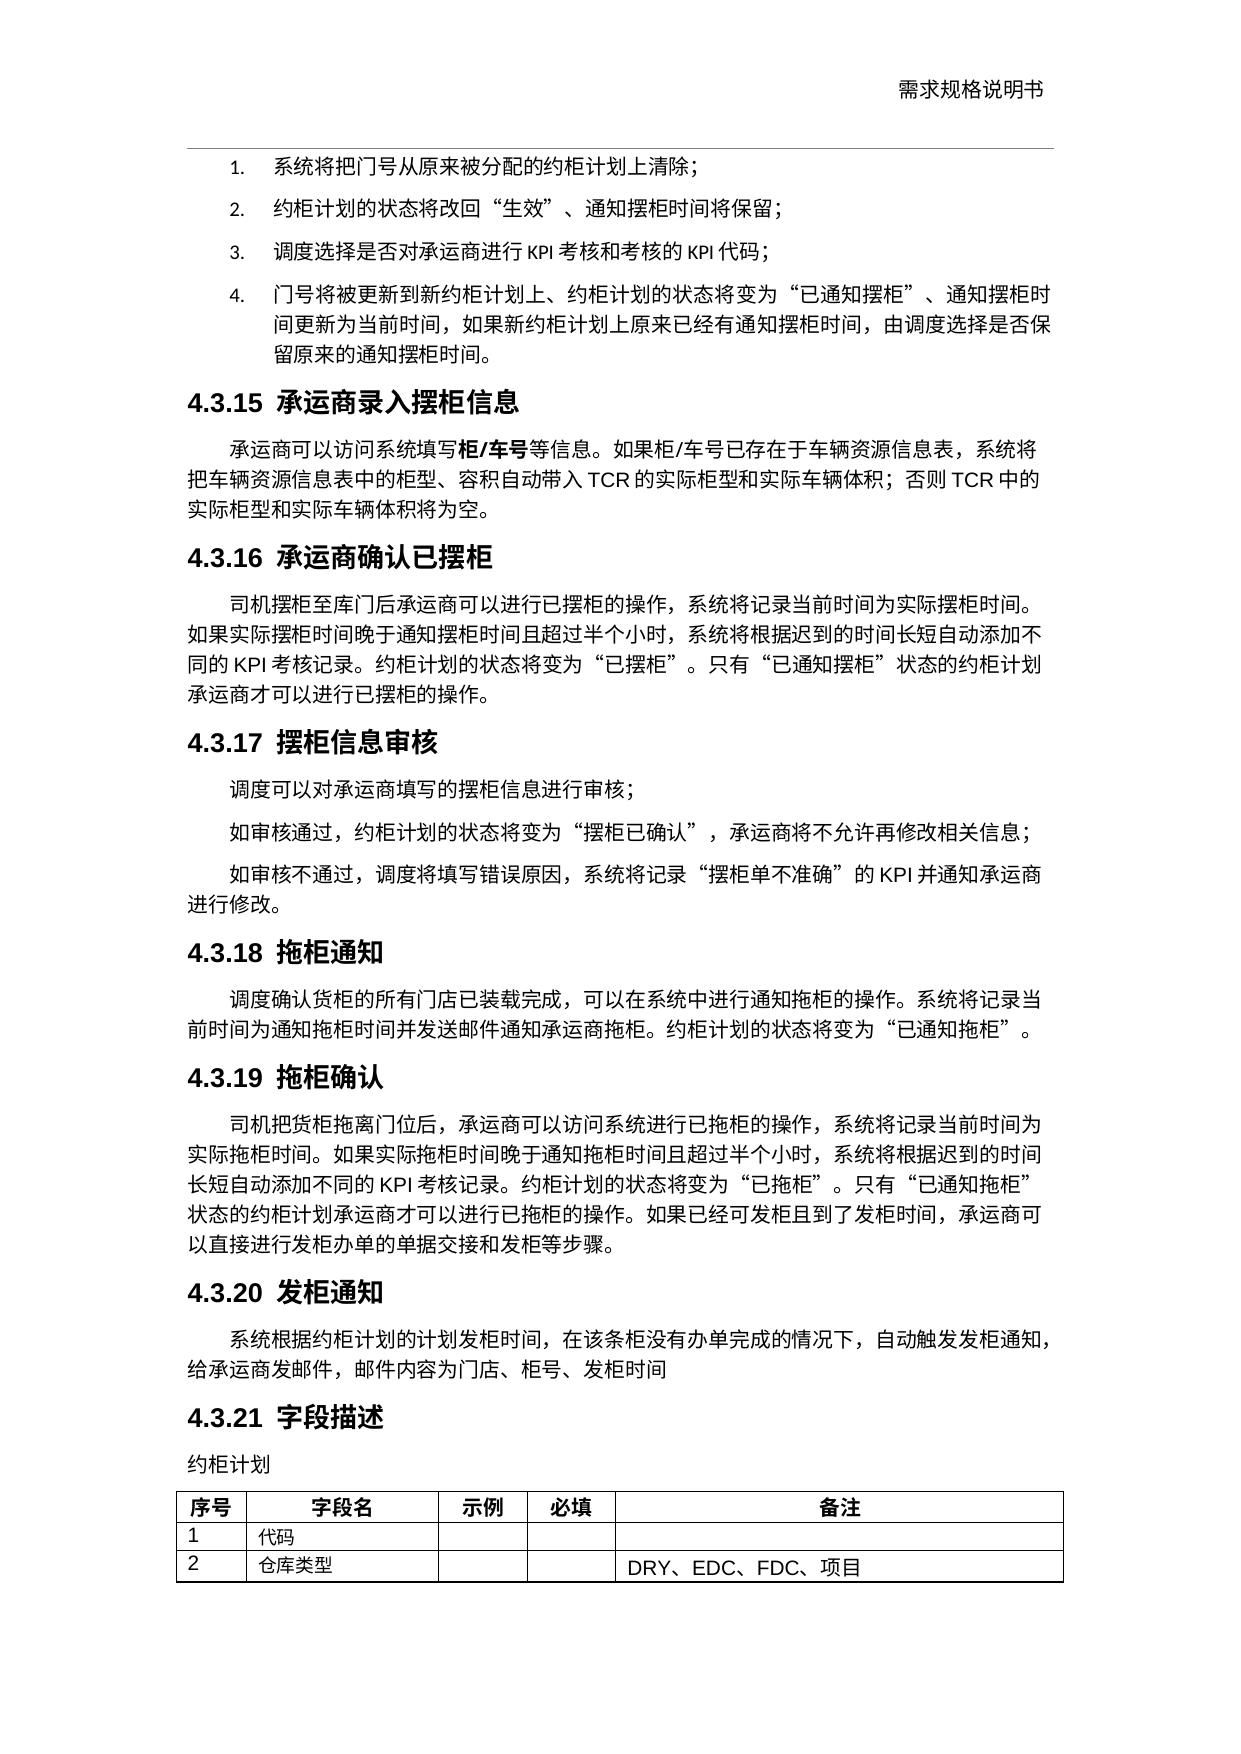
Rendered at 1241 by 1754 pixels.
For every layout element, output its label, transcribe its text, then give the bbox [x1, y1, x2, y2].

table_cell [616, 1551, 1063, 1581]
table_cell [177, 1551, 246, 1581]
text 如审核通过，约柜计划的状态将变为“摆柜已确认”，承运商将不允许再修改相关信息； [187, 816, 1053, 846]
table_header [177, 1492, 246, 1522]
subtitle 发柜通知 [187, 1271, 1053, 1311]
text 如审核不通过，调度将填写错误原因，系统将记录“摆柜单不准确”的KPI并通知承运商进行修改。 [187, 858, 1053, 919]
text 司机摆柜至库门后承运商可以进行已摆柜的操作，系统将记录当前时间为实际摆柜时间。如果实际摆柜时间晚于通知摆柜时间且超过半个小时，系统将根据迟到的时间长短自动添加不同的KPI考核记录。约柜计划的状态将变为“已摆柜”。只有“已通知摆柜”状态的约柜计划承运商才可以进行已摆柜的操作。 [187, 588, 1053, 709]
list 系统将把门号从原来被分配的约柜计划上清除； [229, 150, 1053, 180]
list 调度选择是否对承运商进行KPI考核和考核的KPI代码； [229, 235, 1053, 266]
list 约柜计划的状态将改回“生效”、通知摆柜时间将保留； [229, 193, 1053, 223]
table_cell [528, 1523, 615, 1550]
text 司机把货柜拖离门位后，承运商可以访问系统进行已拖柜的操作，系统将记录当前时间为实际拖柜时间。如果实际拖柜时间晚于通知拖柜时间且超过半个小时，系统将根据迟到的时间长短自动添加不同的KPI考核记录。约柜计划的状态将变为“已拖柜”。只有“已通知拖柜”状态的约柜计划承运商才可以进行已拖柜的操作。如果已经可发柜且到了发柜时间，承运商可以直接进行发柜办单的单据交接和发柜等步骤。 [187, 1108, 1053, 1259]
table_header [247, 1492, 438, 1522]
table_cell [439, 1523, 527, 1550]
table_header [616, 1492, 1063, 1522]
subtitle 承运商确认已摆柜 [187, 536, 1053, 576]
text 承运商可以访问系统填写柜/车号等信息。如果柜/车号已存在于车辆资源信息表，系统将把车辆资源信息表中的柜型、容积自动带入TCR的实际柜型和实际车辆体积；否则TCR中的实际柜型和实际车辆体积将为空。 [187, 433, 1053, 524]
subtitle 承运商录入摆柜信息 [187, 381, 1053, 421]
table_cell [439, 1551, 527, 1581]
text 调度确认货柜的所有门店已装载完成，可以在系统中进行通知拖柜的操作。系统将记录当前时间为通知拖柜时间并发送邮件通知承运商拖柜。约柜计划的状态将变为“已通知拖柜”。 [187, 983, 1053, 1044]
subtitle 字段描述 [187, 1396, 1053, 1435]
text 调度可以对承运商填写的摆柜信息进行审核； [187, 773, 1053, 803]
text 约柜计划 [187, 1448, 1053, 1478]
subtitle 拖柜通知 [187, 931, 1053, 971]
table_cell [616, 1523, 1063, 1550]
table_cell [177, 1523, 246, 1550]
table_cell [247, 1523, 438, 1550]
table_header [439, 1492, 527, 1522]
subtitle 拖柜确认 [187, 1056, 1053, 1095]
list 门号将被更新到新约柜计划上、约柜计划的状态将变为“已通知摆柜”、通知摆柜时间更新为当前时间，如果新约柜计划上原来已经有通知摆柜时间，由调度选择是否保留原来的通知摆柜时间。 [229, 278, 1053, 369]
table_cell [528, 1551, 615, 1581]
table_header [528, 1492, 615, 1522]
text 系统根据约柜计划的计划发柜时间，在该条柜没有办单完成的情况下，自动触发发柜通知，给承运商发邮件，邮件内容为门店、柜号、发柜时间 [187, 1323, 1053, 1384]
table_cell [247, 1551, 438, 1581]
subtitle 摆柜信息审核 [187, 721, 1053, 761]
